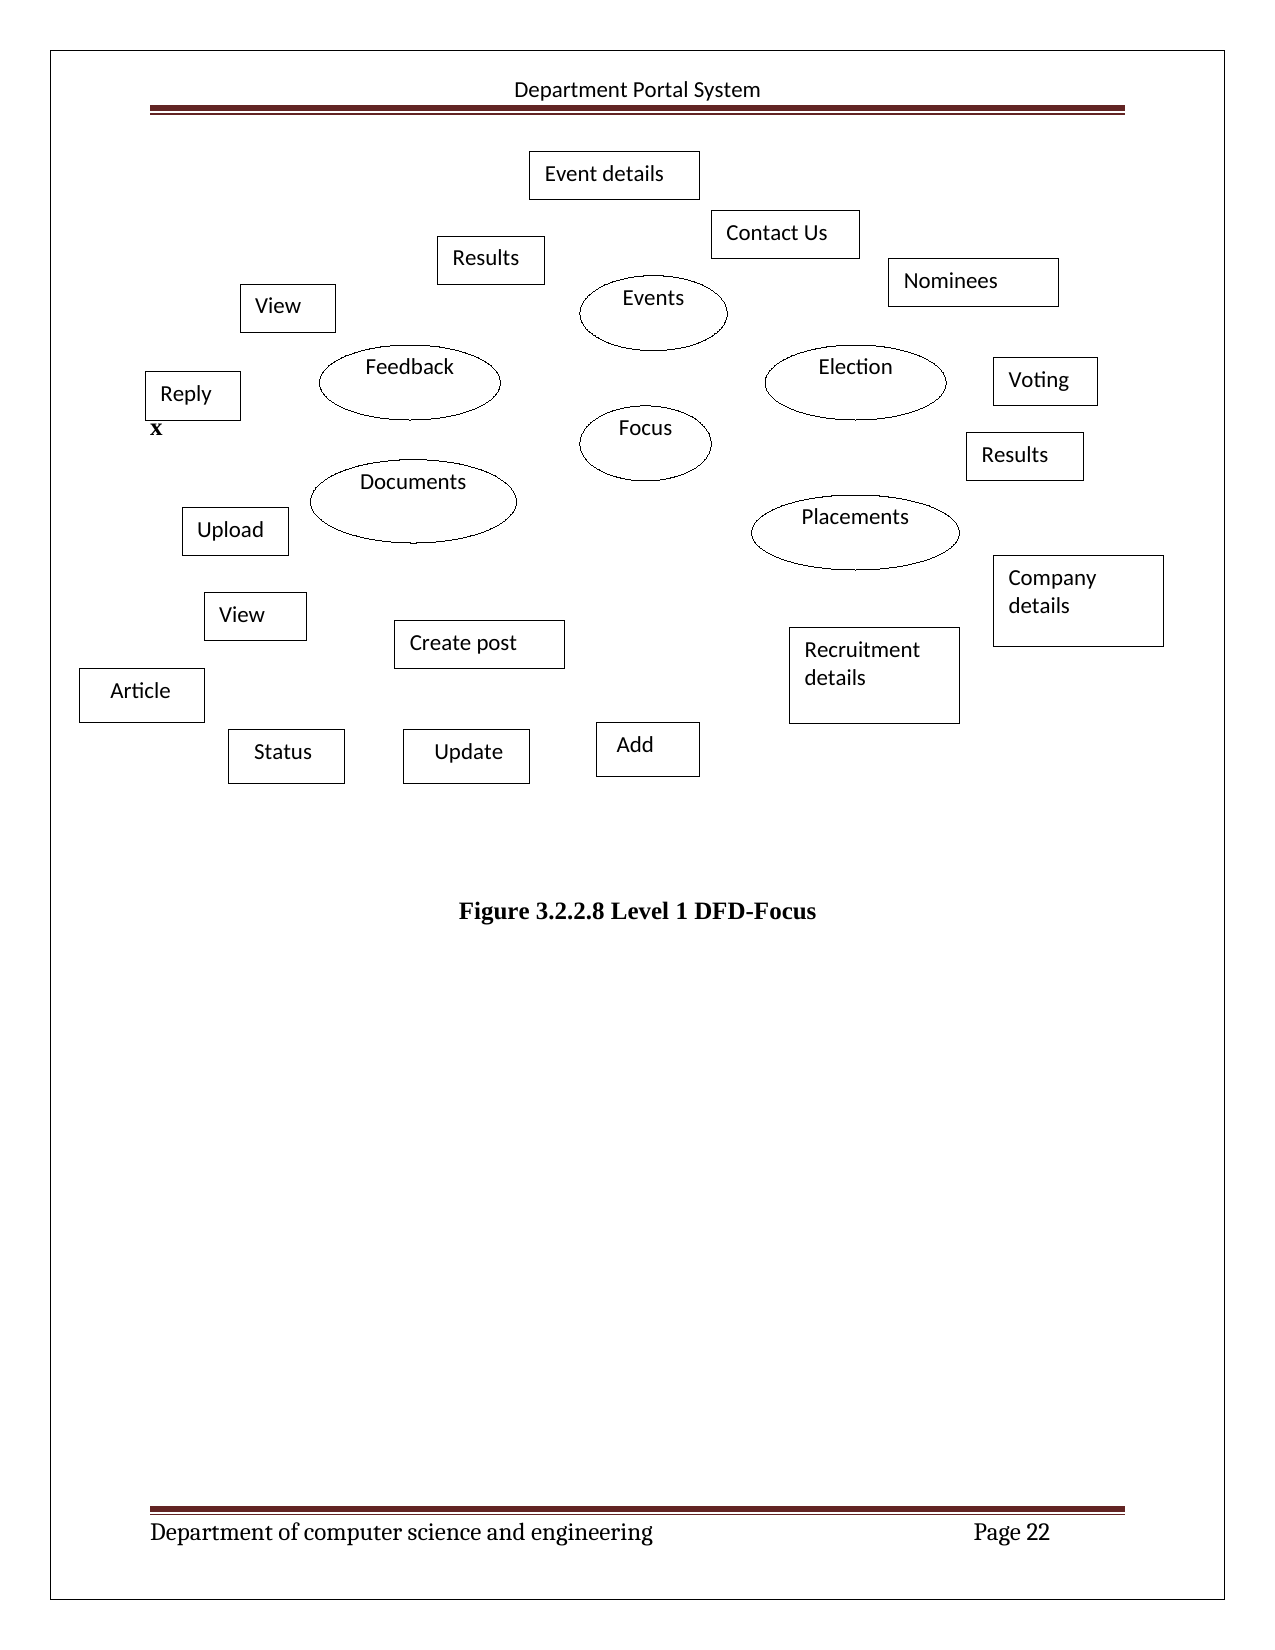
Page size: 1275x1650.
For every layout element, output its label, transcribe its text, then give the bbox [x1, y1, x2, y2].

text Figure 3.2.2.8 Level 1 DFD-Focus [150, 896, 1125, 925]
text x [150, 412, 1125, 441]
